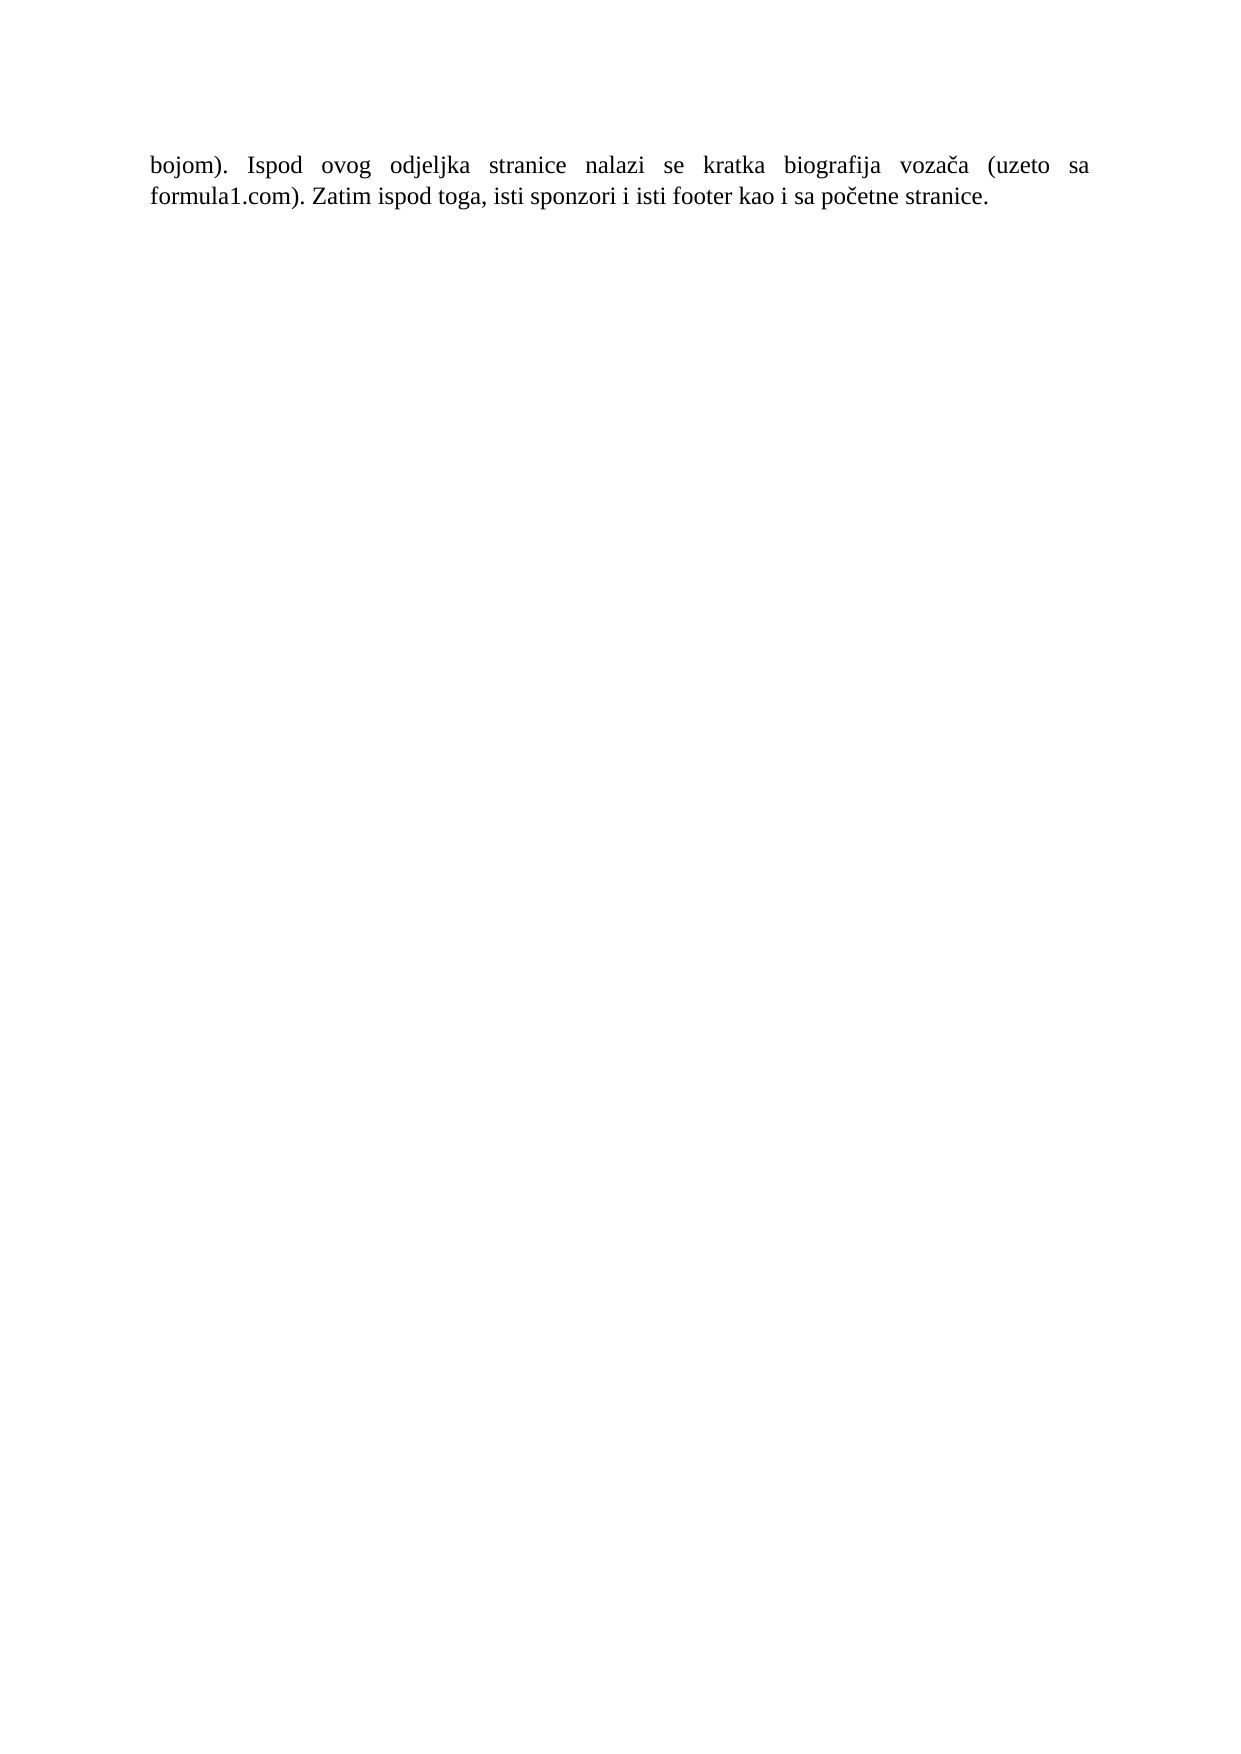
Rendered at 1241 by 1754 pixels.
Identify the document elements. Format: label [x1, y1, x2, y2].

text [150, 150, 1090, 210]
